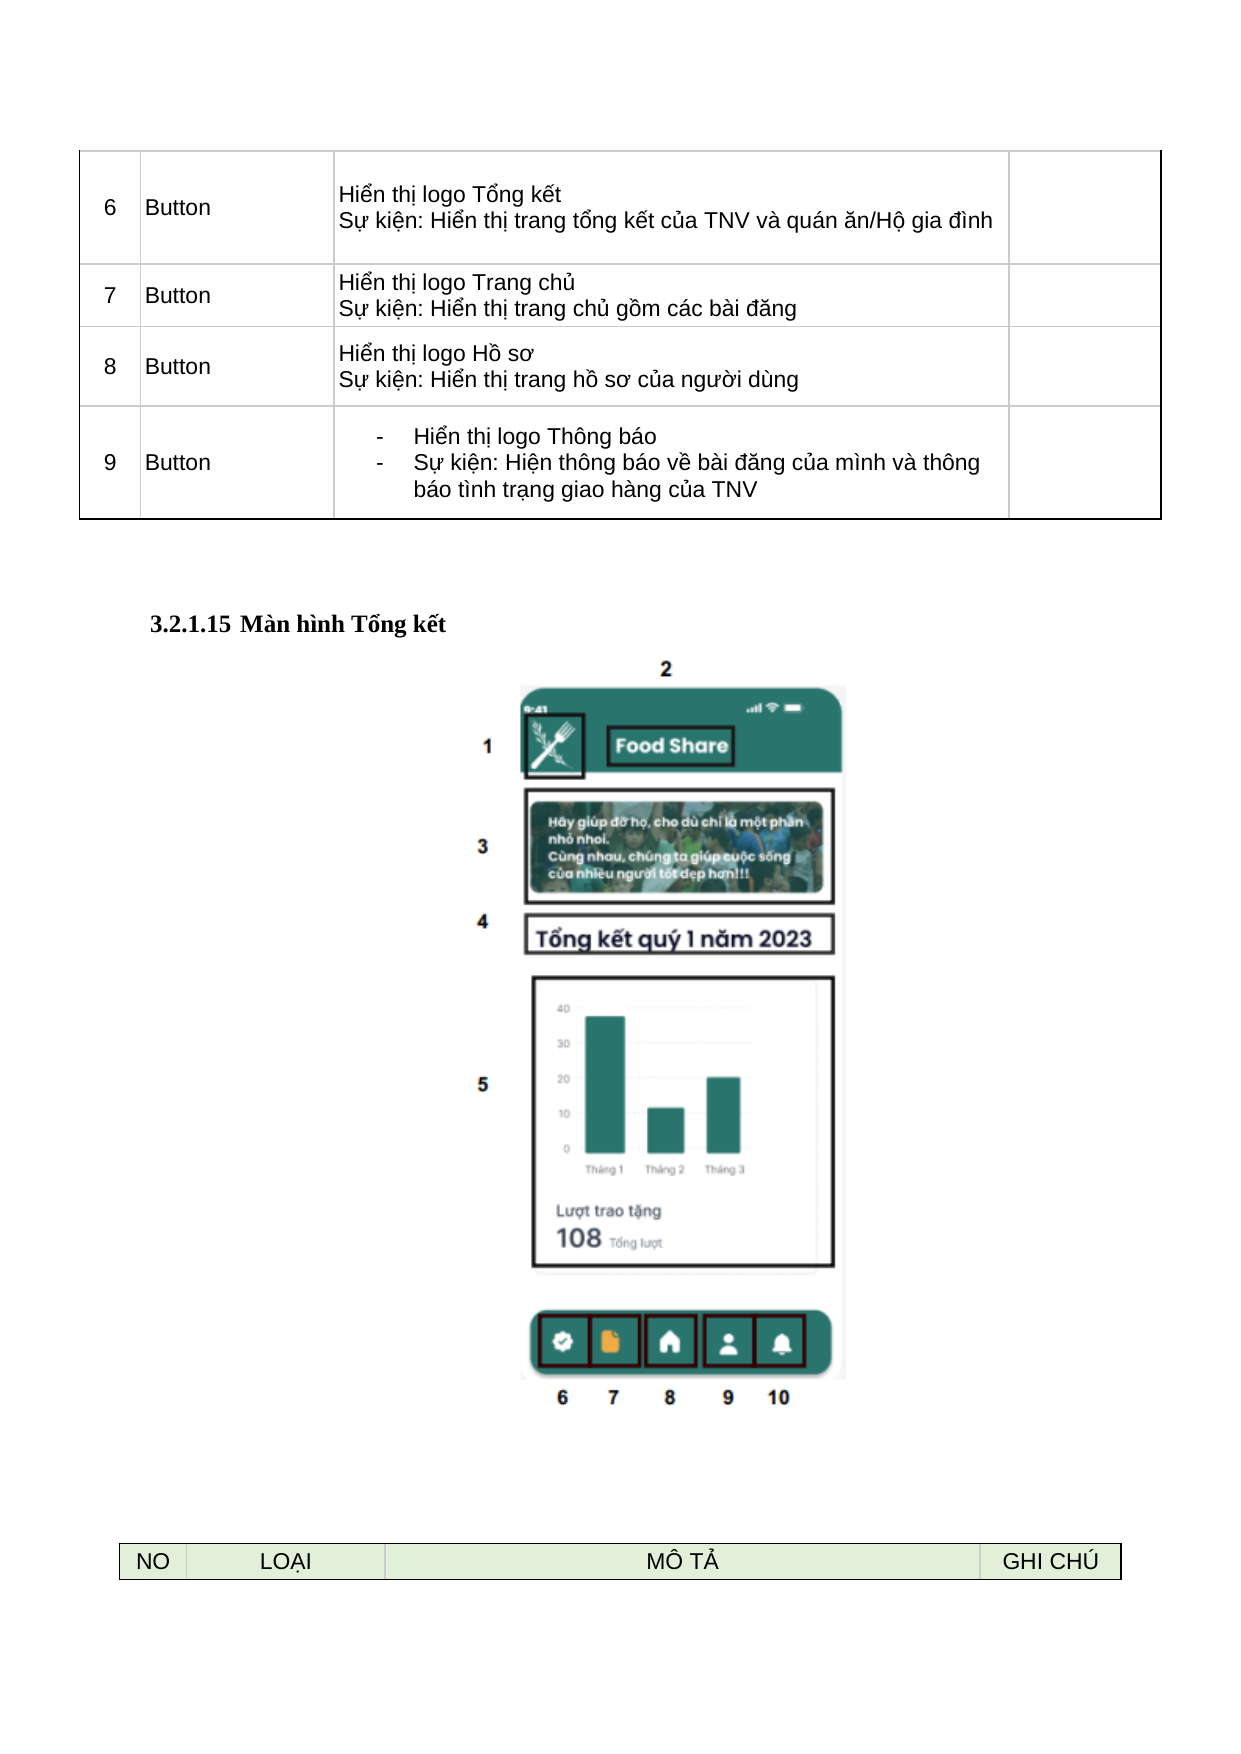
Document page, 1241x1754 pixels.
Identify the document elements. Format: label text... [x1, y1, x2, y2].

picture [455, 650, 876, 1439]
table_cell Button [141, 407, 333, 518]
table_cell Button [141, 152, 333, 263]
table_header MÔ TẢ [386, 1544, 979, 1579]
table_cell Hiển thị logo Trang chủ Sự kiện: Hiển thị trang chủ gồm các bài đăng [335, 265, 1008, 326]
table_cell 9 [80, 407, 140, 518]
table_cell 8 [80, 327, 140, 405]
table_cell 6 [80, 152, 140, 263]
table_header NO [120, 1544, 186, 1579]
table_cell Hiển thị logo Thông báo Sự kiện: Hiện thông báo về bài đăng của mình và thông báo tình trạng giao hàng của TNV [335, 407, 1008, 518]
table_cell [1010, 152, 1160, 263]
table_cell [1010, 327, 1160, 405]
table_cell [1010, 407, 1160, 518]
table_cell Hiển thị logo Tổng kết Sự kiện: Hiển thị trang tổng kết của TNV và quán ăn/Hộ gia đình [335, 152, 1008, 263]
table_cell [1010, 265, 1160, 326]
table_cell Button [141, 265, 333, 326]
table_cell Button [141, 327, 333, 405]
table_cell Hiển thị logo Hồ sơ Sự kiện: Hiển thị trang hồ sơ của người dùng [335, 327, 1008, 405]
table_header GHI CHÚ [981, 1544, 1120, 1579]
table_cell 7 [80, 265, 140, 326]
table_header LOẠI [187, 1544, 384, 1579]
subtitle Màn hình Tổng kết [150, 609, 1090, 638]
